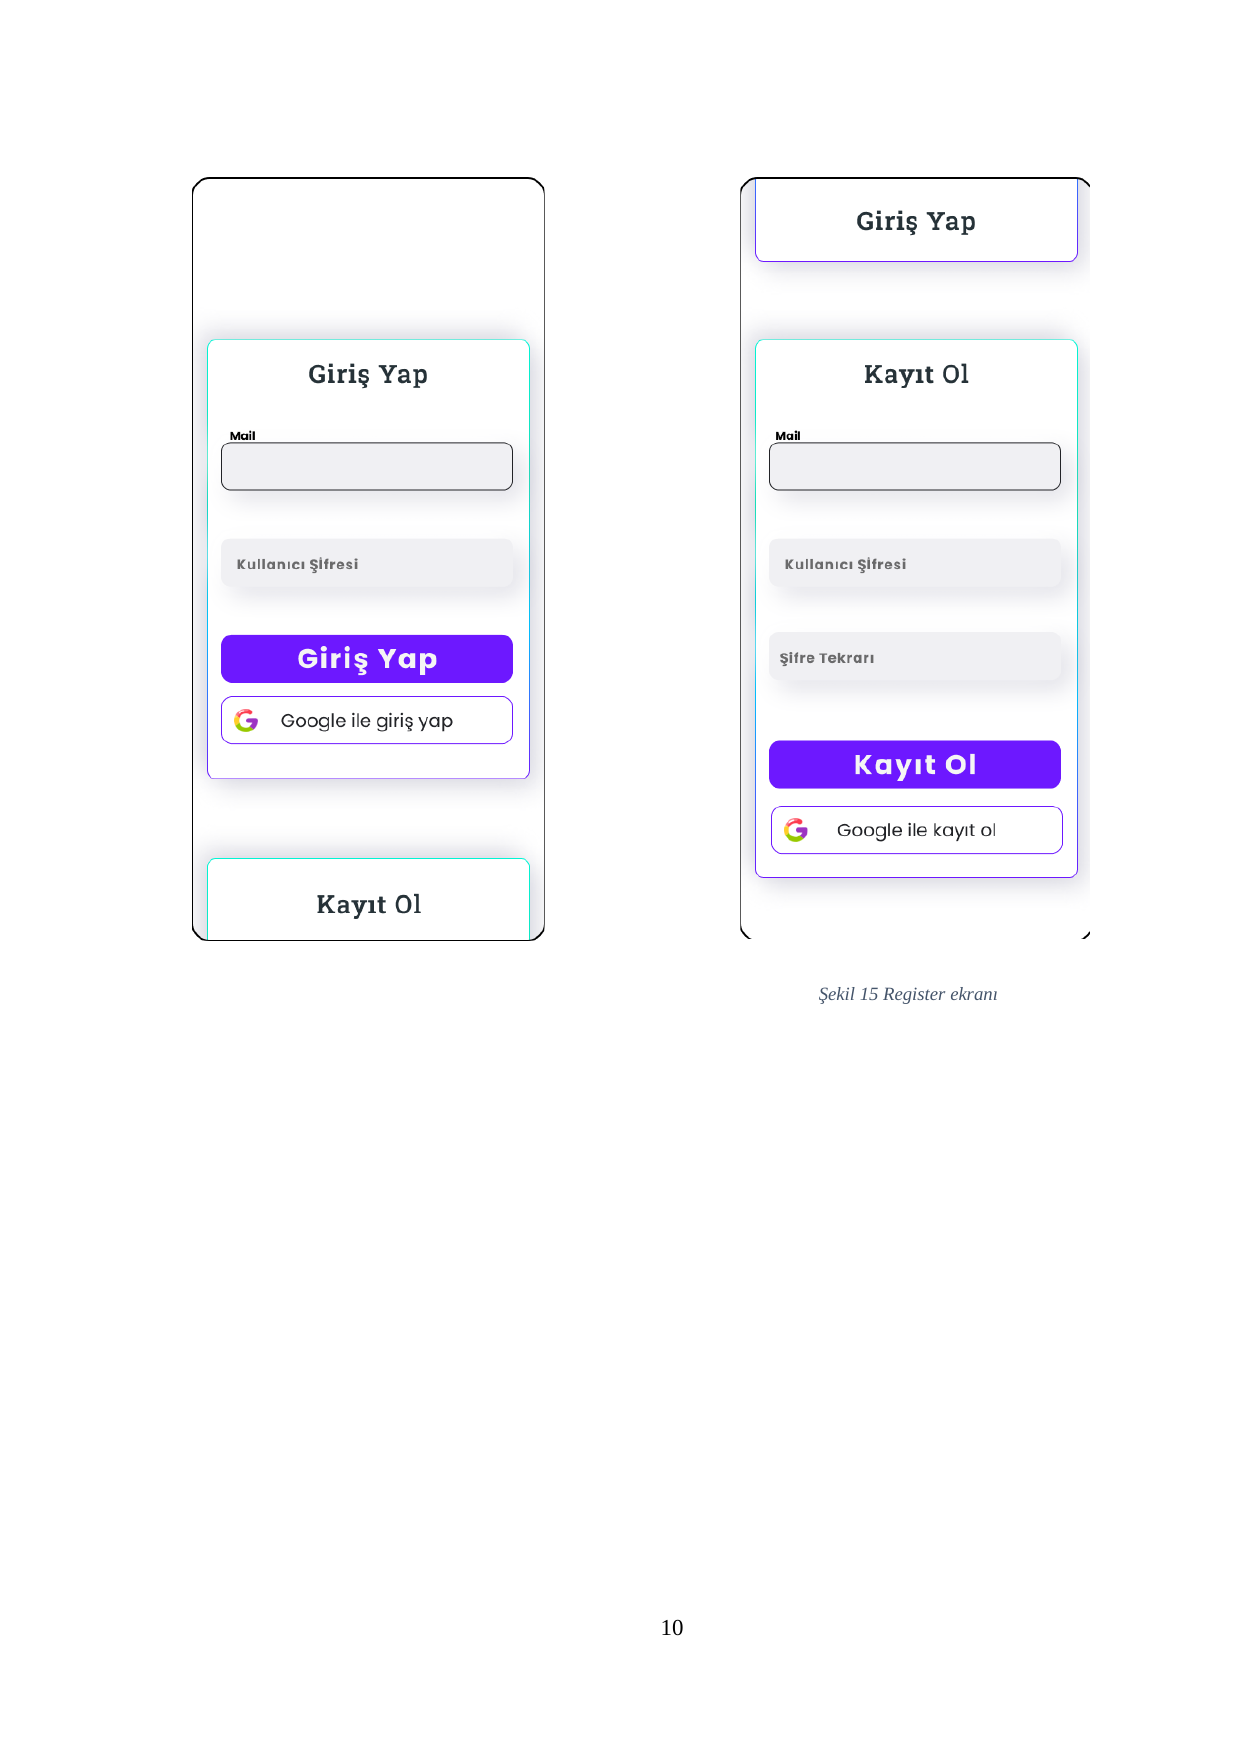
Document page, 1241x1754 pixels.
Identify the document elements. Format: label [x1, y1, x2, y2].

picture [192, 177, 545, 941]
picture [739, 177, 1090, 937]
